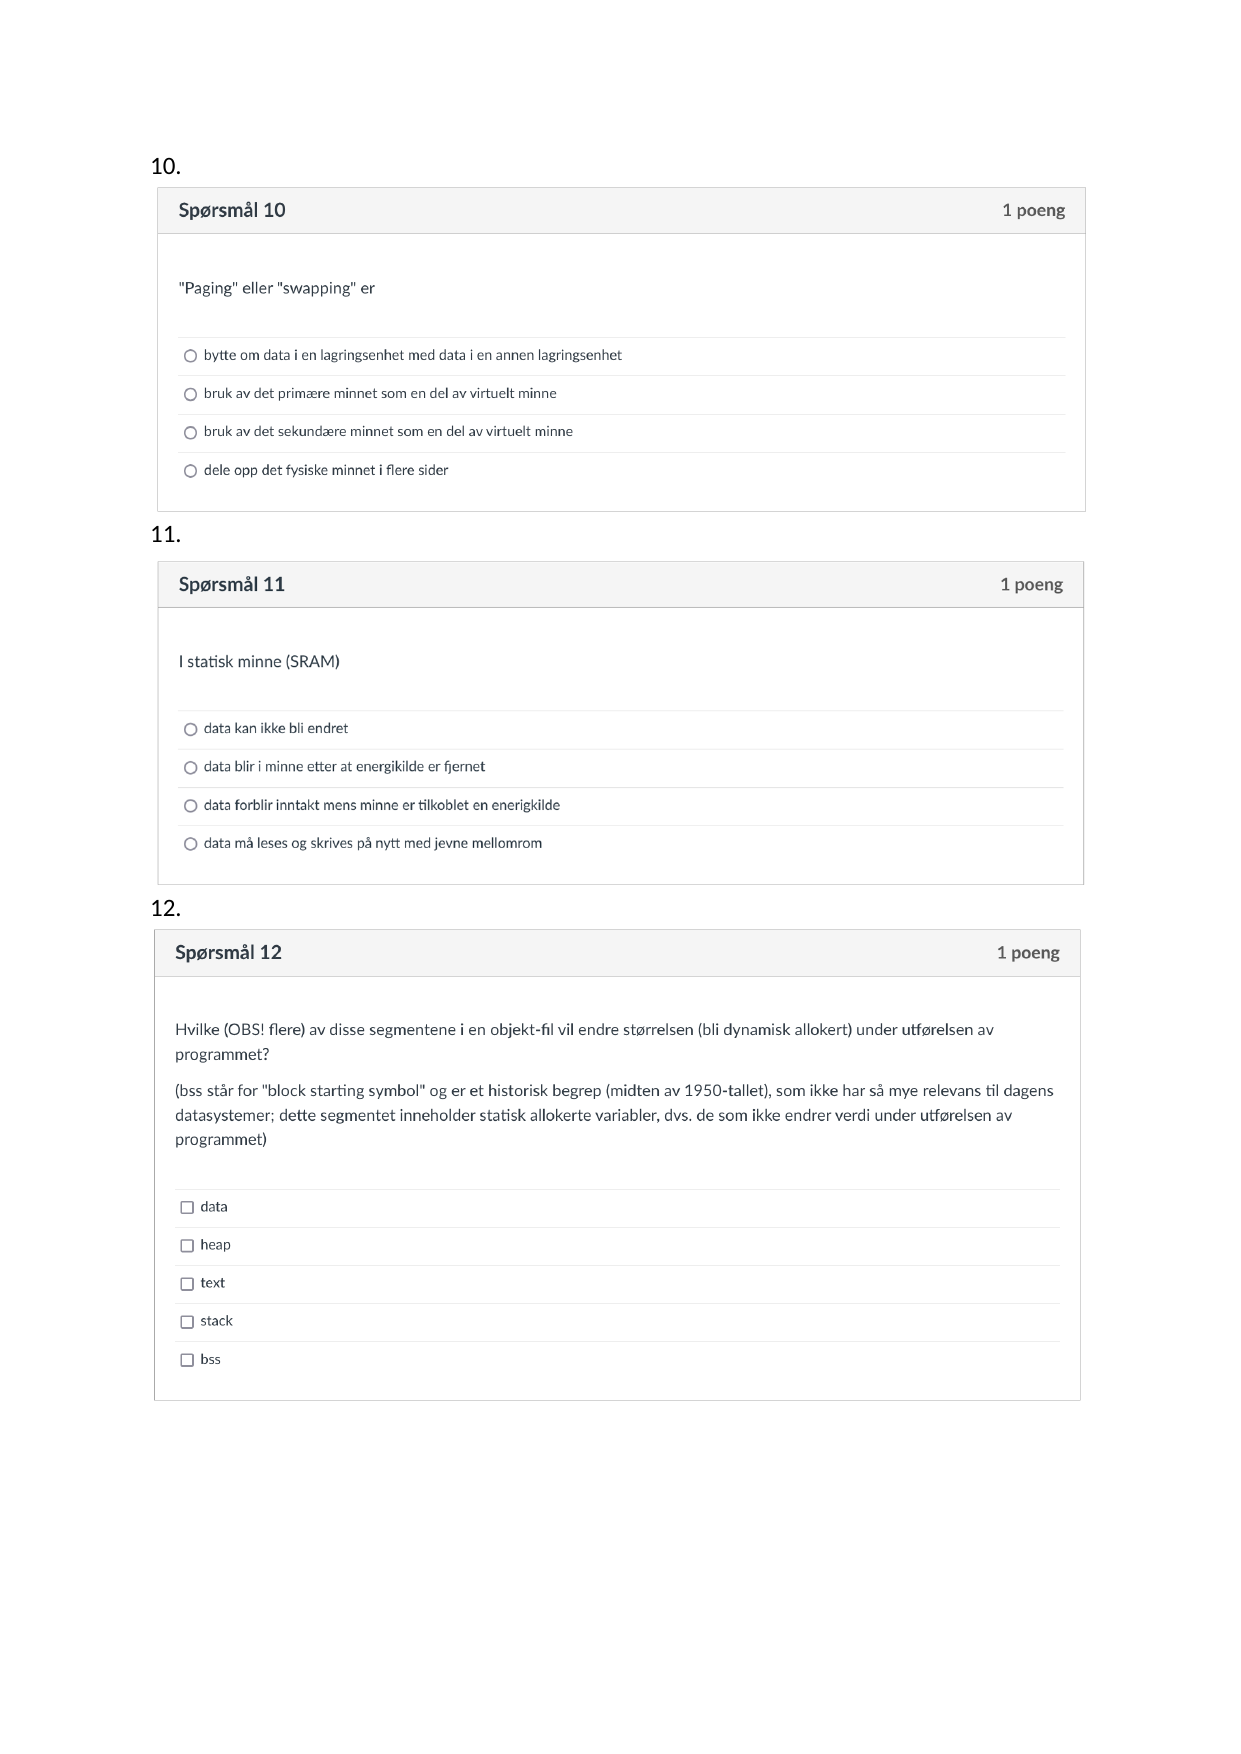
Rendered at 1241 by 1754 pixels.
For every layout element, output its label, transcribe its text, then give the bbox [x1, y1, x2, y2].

text 11. [150, 519, 1090, 548]
text 10. [150, 150, 1090, 180]
picture [150, 180, 1091, 519]
picture [150, 548, 1091, 893]
text 12. [150, 893, 1090, 922]
picture [150, 922, 1091, 1413]
